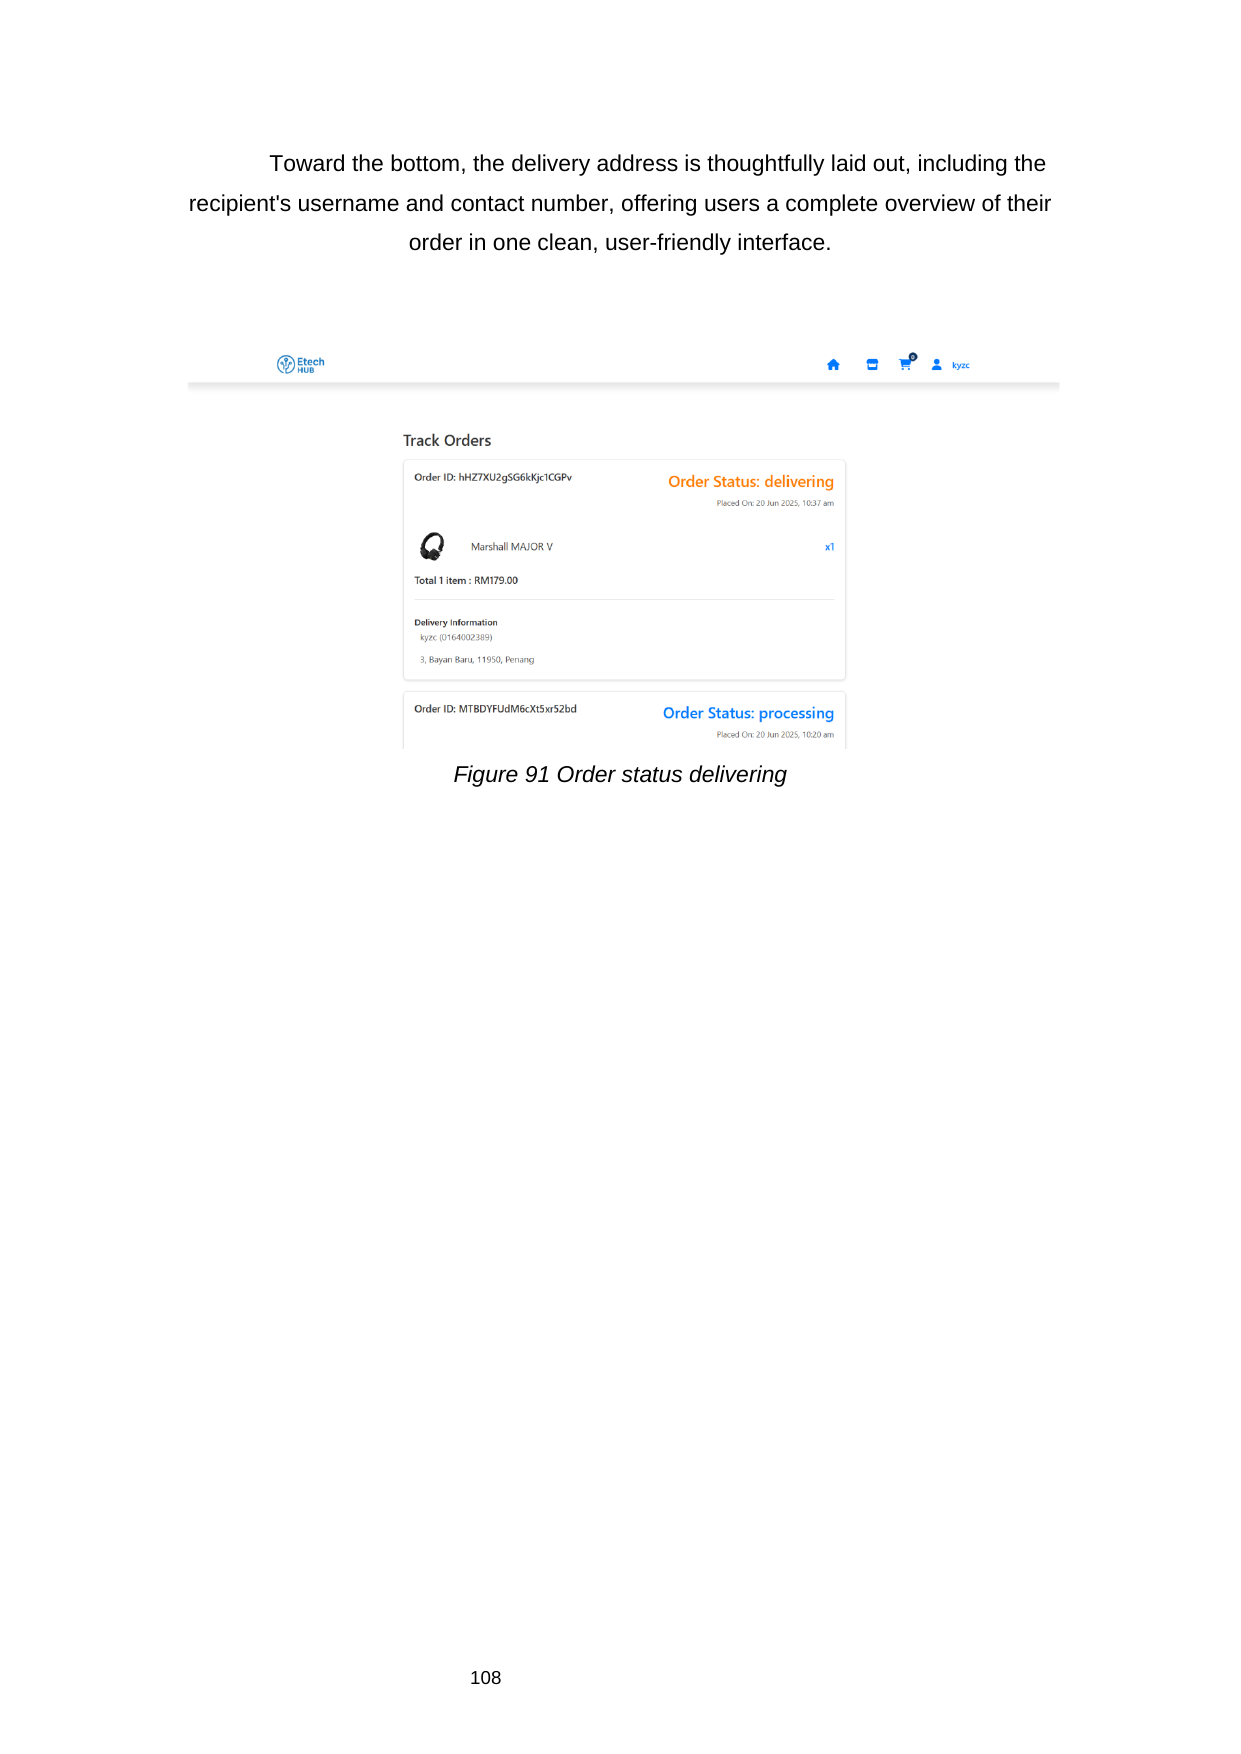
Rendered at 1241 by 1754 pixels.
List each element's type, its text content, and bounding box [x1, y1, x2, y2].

picture [187, 347, 1060, 749]
text Figure 91 Order status delivering [187, 761, 1053, 788]
text Toward the bottom, the delivery address is thoughtfully laid out, including the recipient's username and contact number, offering users a complete overview of their order in one clean, user-friendly interface. [187, 150, 1053, 347]
